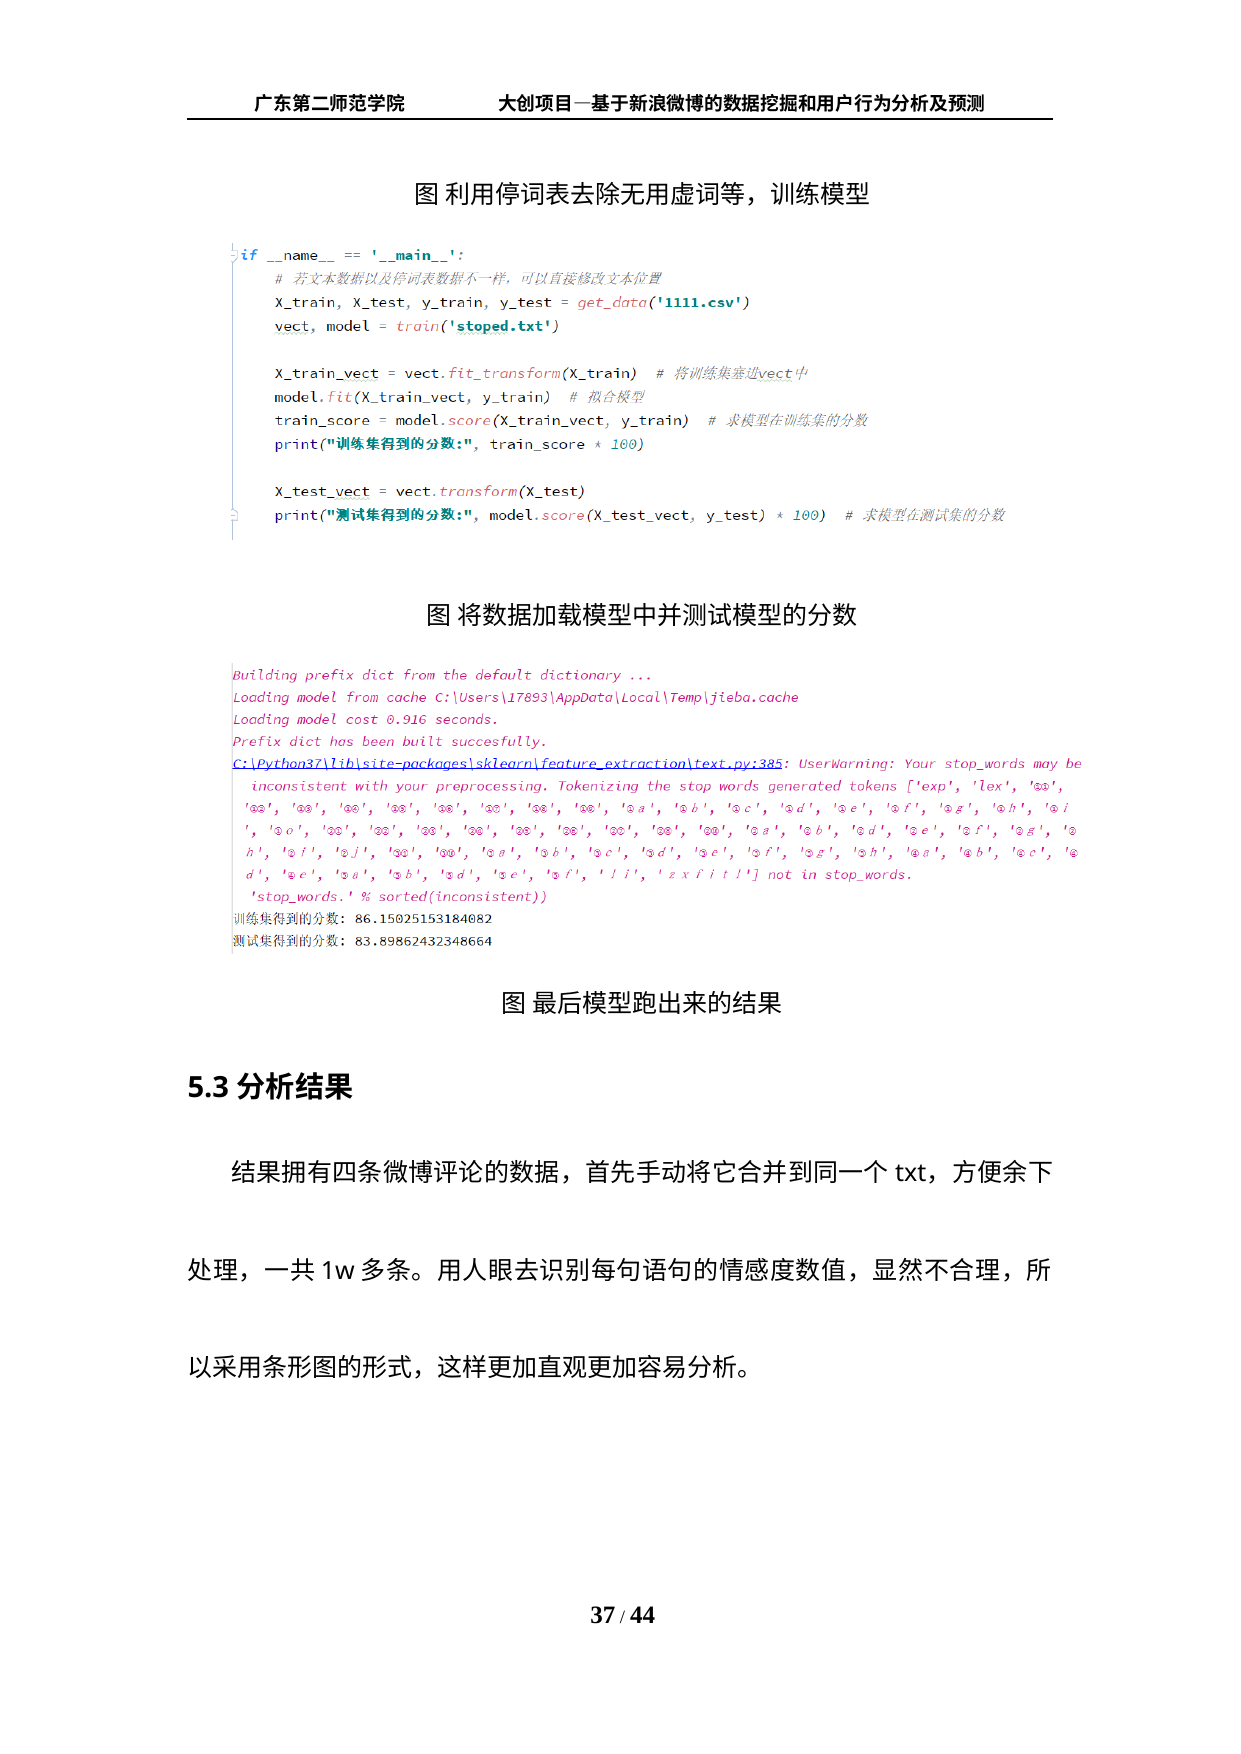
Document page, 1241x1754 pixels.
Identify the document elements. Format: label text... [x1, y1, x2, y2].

picture [231, 243, 1097, 540]
text 图 将数据加载模型中并测试模型的分数 [187, 581, 1053, 646]
picture [231, 663, 1097, 954]
text 图 利用停词表去除无用虚词等，训练模型 [187, 160, 1053, 225]
text 图 最后模型跑出来的结果 [187, 969, 1053, 1034]
text 结果拥有四条微博评论的数据，首先手动将它合并到同一个txt，方便余下处理，一共1w多条。用人眼去识别每句语句的情感度数值，显然不合理，所以采用条形图的形式，这样更加直观更加容易分析。 [187, 1138, 1053, 1398]
subtitle 5.3 分析结果 [187, 1052, 1053, 1117]
